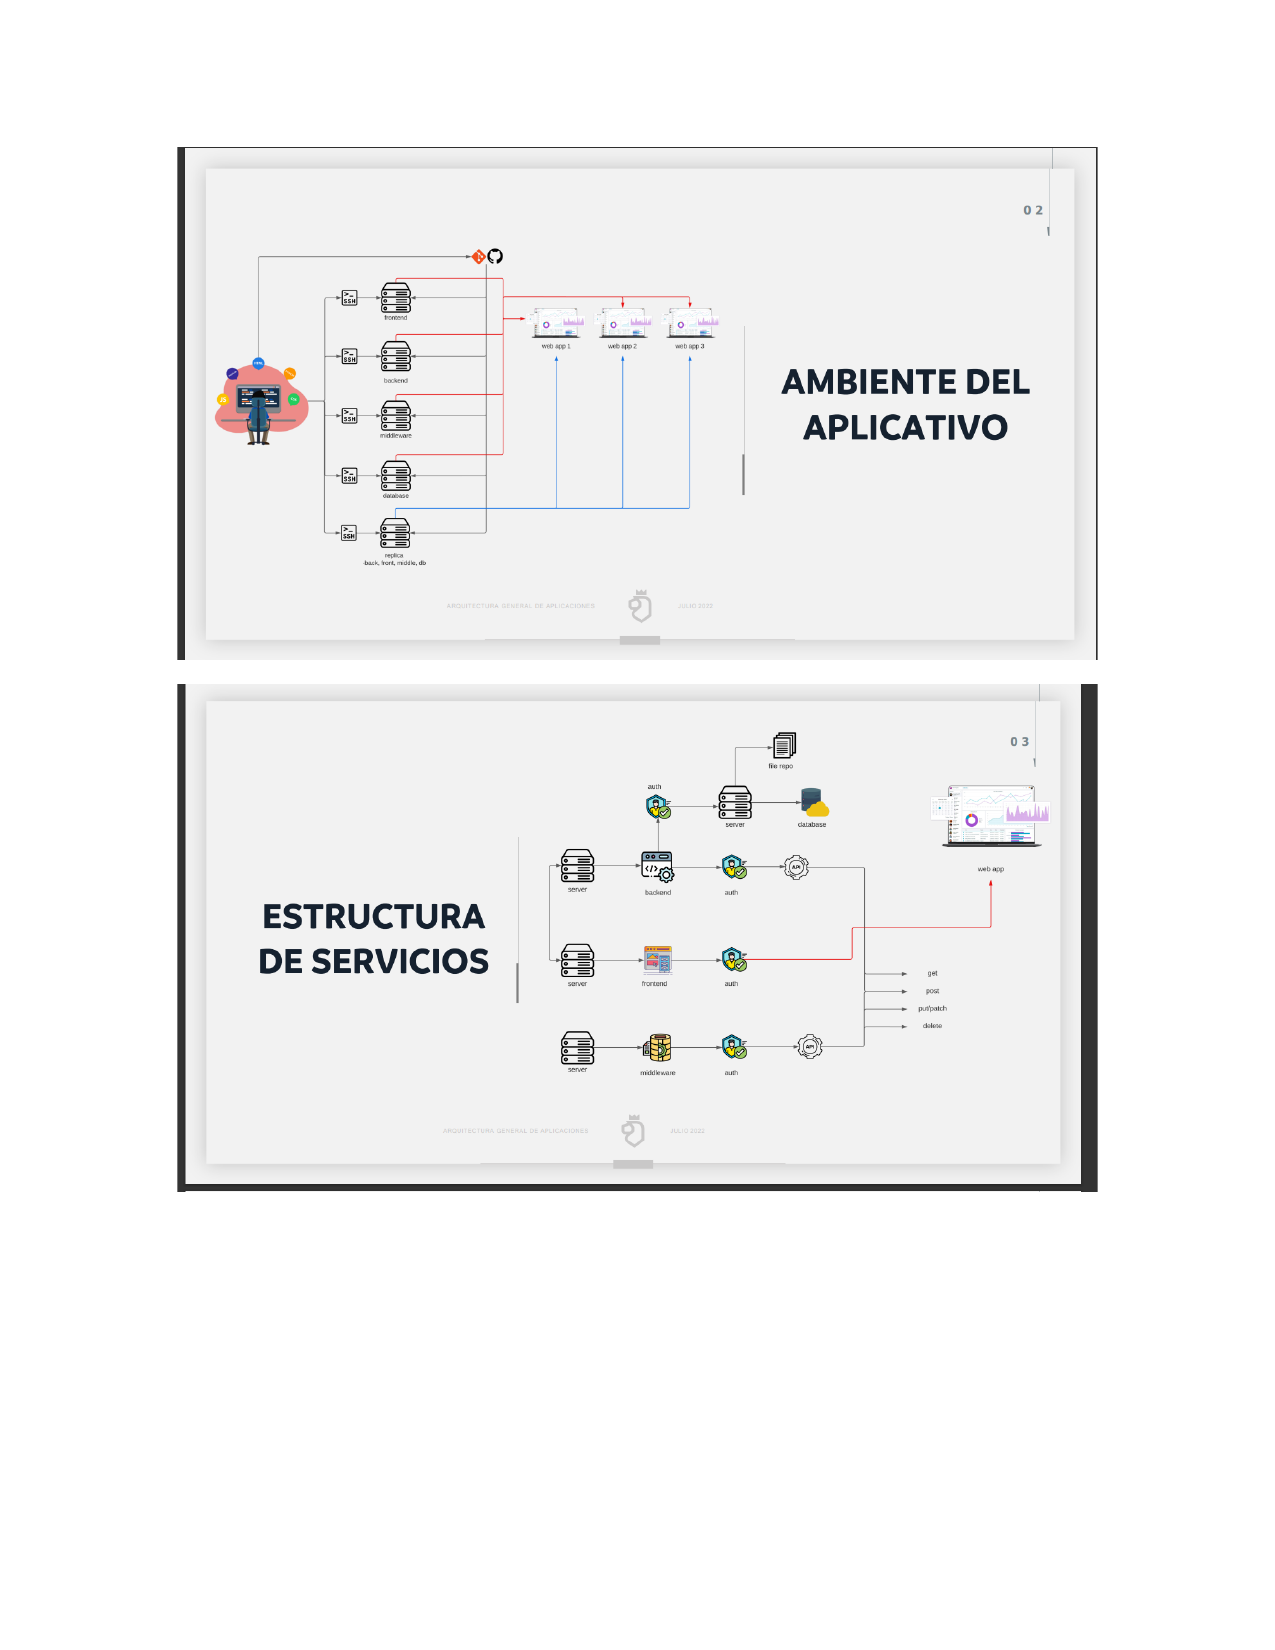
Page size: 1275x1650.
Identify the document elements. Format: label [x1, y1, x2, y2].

picture [177, 147, 1098, 660]
picture [177, 684, 1098, 1192]
